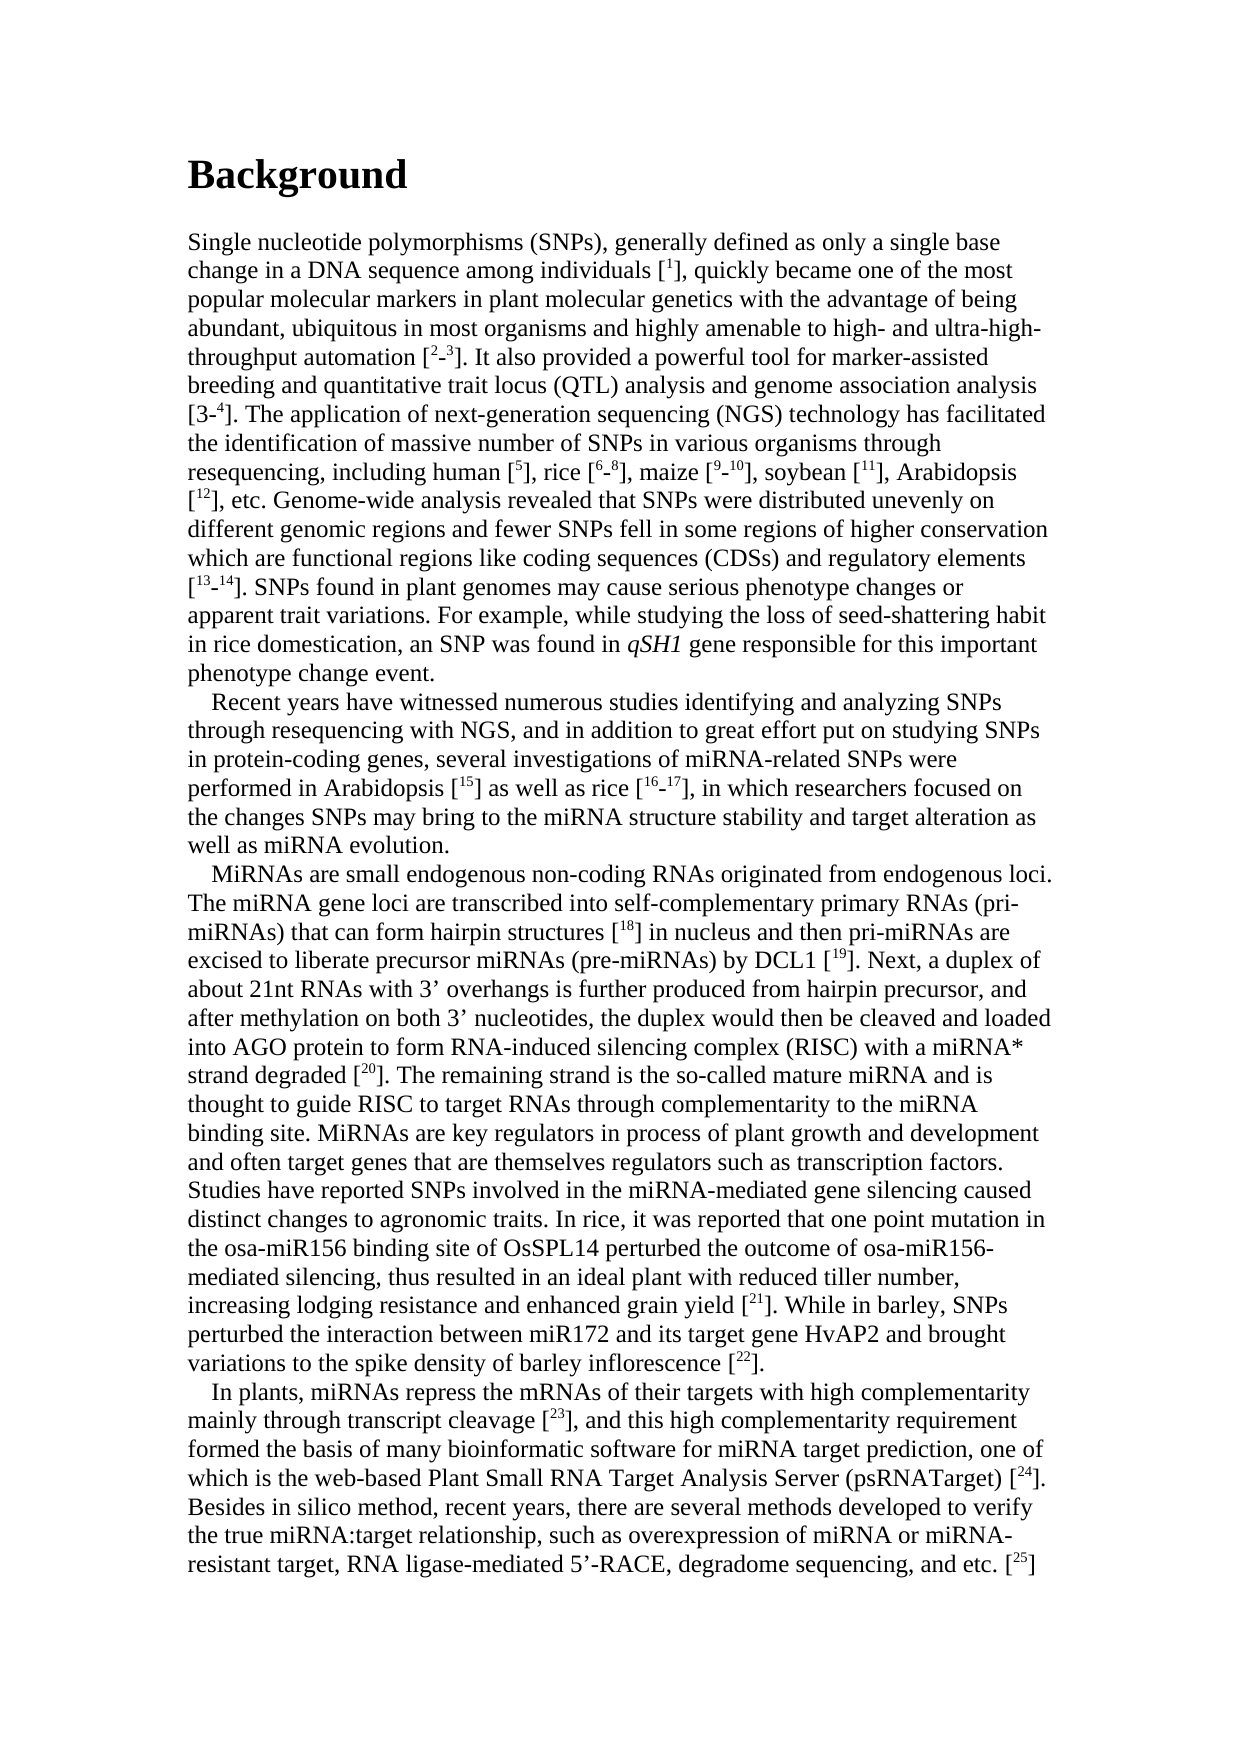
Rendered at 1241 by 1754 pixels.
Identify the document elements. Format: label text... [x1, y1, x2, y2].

text Background [187, 150, 1053, 198]
text Recent years have witnessed numerous studies identifying and analyzing SNPs through resequencing with NGS, and in addition to great effort put on studying SNPs in protein-coding genes, several investigations of miRNA-related SNPs were performed in Arabidopsis [] as well as rice [-], in which researchers focused on the changes SNPs may bring to the miRNA structure stability and target alteration as well as miRNA evolution. [187, 687, 1053, 859]
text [187, 1377, 1053, 1578]
text MiRNAs are small endogenous non-coding RNAs originated from endogenous loci. The miRNA gene loci are transcribed into self-complementary primary RNAs (pri-miRNAs) that can form hairpin structures [] in nucleus and then pri-miRNAs are excised to liberate precursor miRNAs (pre-miRNAs) by DCL1 []. Next, a duplex of about 21nt RNAs with 3’ overhangs is further produced from hairpin precursor, and after methylation on both 3’ nucleotides, the duplex would then be cleaved and loaded into AGO protein to form RNA-induced silencing complex (RISC) with a miRNA* strand degraded []. The remaining strand is the so-called mature miRNA and is thought to guide RISC to target RNAs through complementarity to the miRNA binding site. MiRNAs are key regulators in process of plant growth and development and often target genes that are themselves regulators such as transcription factors. Studies have reported SNPs involved in the miRNA-mediated gene silencing caused distinct changes to agronomic traits. In rice, it was reported that one point mutation in the osa-miR156 binding site of OsSPL14 perturbed the outcome of osa-miR156-mediated silencing, thus resulted in an ideal plant with reduced tiller number, increasing lodging resistance and enhanced grain yield []. While in barley, SNPs perturbed the interaction between miR172 and its target gene HvAP2 and brought variations to the spike density of barley inflorescence []. [187, 859, 1053, 1377]
text Single nucleotide polymorphisms (SNPs), generally defined as only a single base change in a DNA sequence among individuals [], quickly became one of the most popular molecular markers in plant molecular genetics with the advantage of being abundant, ubiquitous in most organisms and highly amenable to high- and ultra-high-throughput automation [-]. It also provided a powerful tool for marker-assisted breeding and quantitative trait locus (QTL) analysis and genome association analysis [3-]. The application of next-generation sequencing (NGS) technology has facilitated the identification of massive number of SNPs in various organisms through resequencing, including human [], rice [-], maize [-], soybean [], Arabidopsis [], etc. Genome-wide analysis revealed that SNPs were distributed unevenly on different genomic regions and fewer SNPs fell in some regions of higher conservation which are functional regions like coding sequences (CDSs) and regulatory elements [-]. SNPs found in plant genomes may cause serious phenotype changes or apparent trait variations. For example, while studying the loss of seed-shattering habit in rice domestication, an SNP was found in qSH1 gene responsible for this important phenotype change event. [187, 227, 1053, 687]
